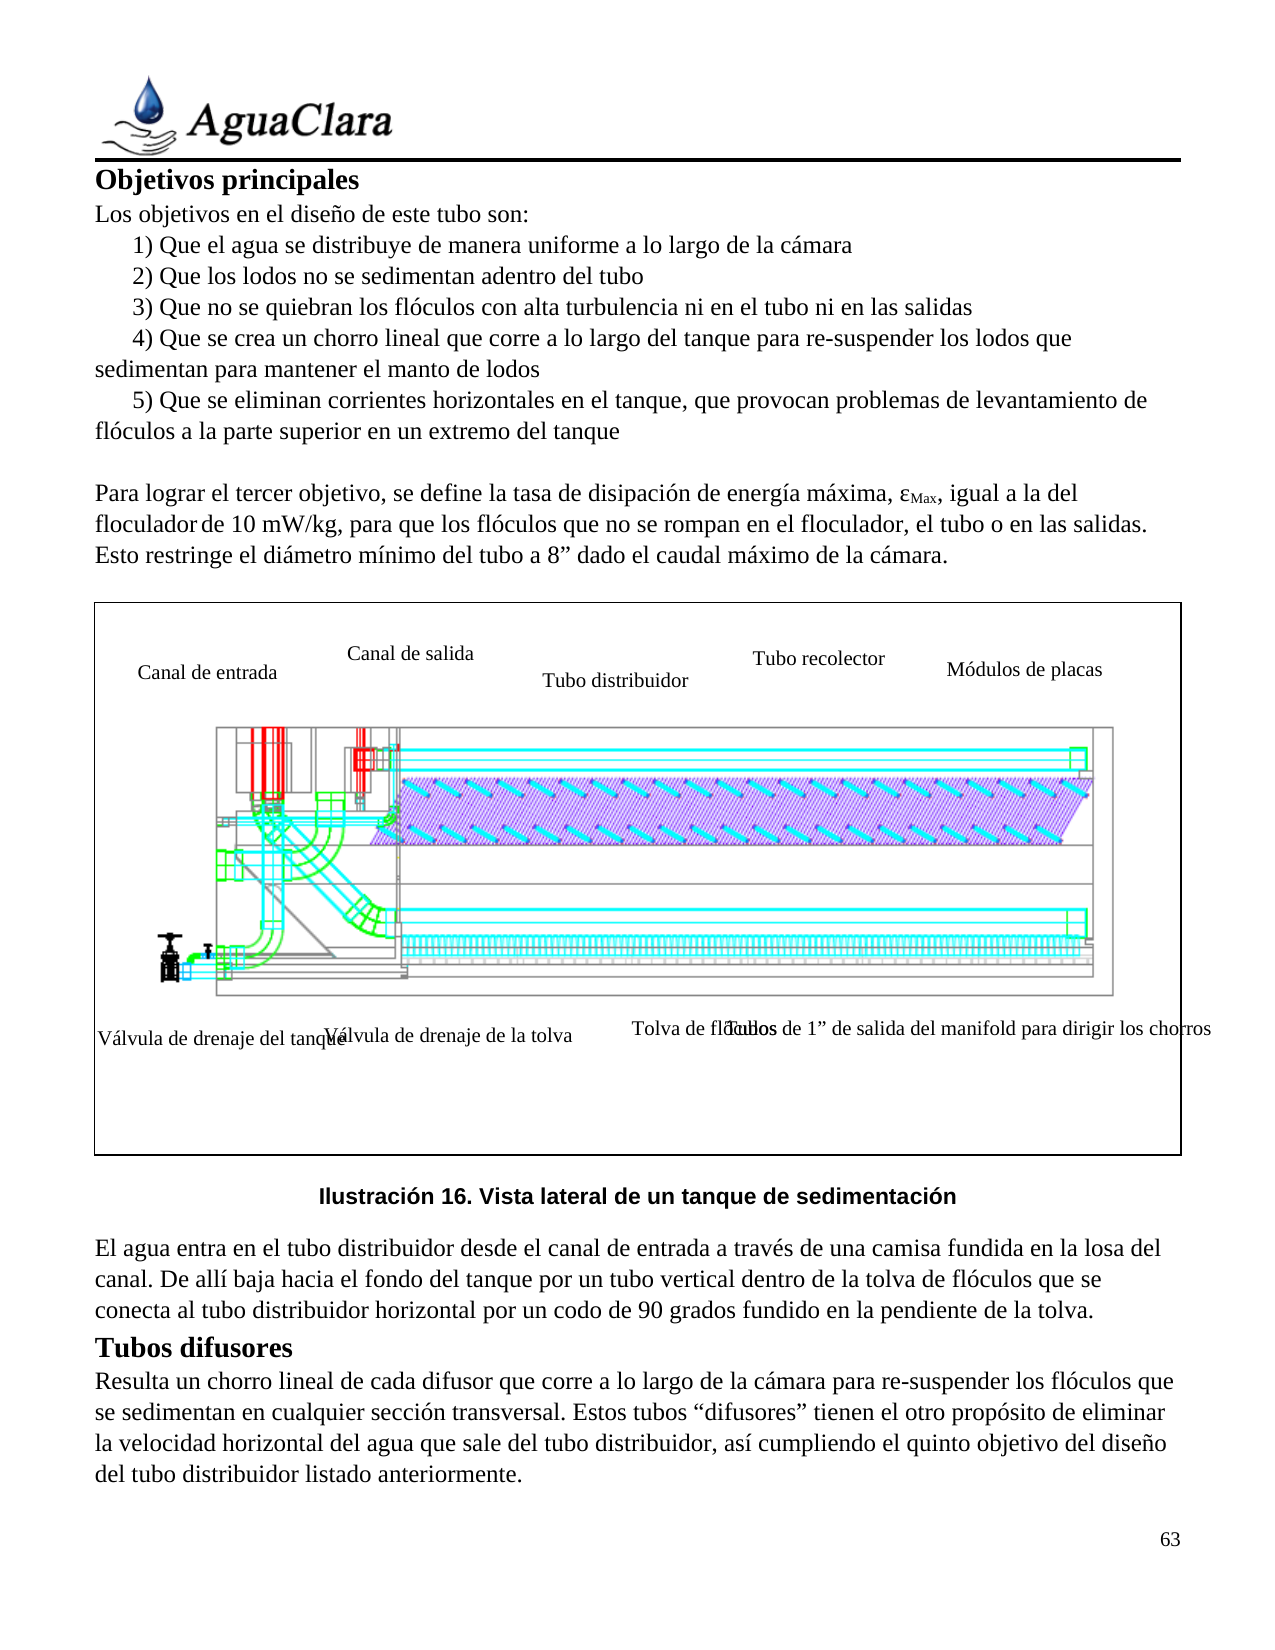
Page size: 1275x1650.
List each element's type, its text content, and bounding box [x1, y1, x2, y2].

text El agua entra en el tubo distribuidor desde el canal de entrada a través de una camisa fundida en la losa del canal. De allí baja hacia el fondo del tanque por un tubo vertical dentro de la tolva de flóculos que se conecta al tubo distribuidor horizontal por un codo de 90 grados fundido en la pendiente de la tolva. [94, 1233, 1181, 1323]
text Los objetivos en el diseño de este tubo son: [94, 199, 1181, 227]
text Resulta un chorro lineal de cada difusor que corre a lo largo de la cámara para re-suspender los flóculos que se sedimentan en cualquier sección transversal. Estos tubos “difusores” tienen el otro propósito de eliminar la velocidad horizontal del agua que sale del tubo distribuidor, así cumpliendo el quinto objetivo del diseño del tubo distribuidor listado anteriormente. [94, 1366, 1181, 1488]
text 3) Que no se quiebran los flóculos con alta turbulencia ni en el tubo ni en las salidas [94, 292, 1181, 321]
subtitle Tubos difusores [94, 1330, 1181, 1363]
text Para lograr el tercer objetivo, se define la tasa de disipación de energía máxima, εMax, igual a la del floculador de 10 mW/kg, para que los flóculos que no se rompan en el floculador, el tubo o en las salidas. Esto restringe el diámetro mínimo del tubo a 8” dado el caudal máximo de la cámara. [94, 478, 1181, 569]
subtitle Objetivos principales [94, 162, 1181, 196]
picture [94, 75, 412, 158]
text 1) Que el agua se distribuye de manera uniforme a lo largo de la cámara [94, 230, 1181, 258]
text 4) Que se crea un chorro lineal que corre a lo largo del tanque para re-suspender los lodos que sedimentan para mantener el manto de lodos [94, 323, 1181, 383]
text 2) Que los lodos no se sedimentan adentro del tubo [94, 261, 1181, 289]
text 5) Que se eliminan corrientes horizontales en el tanque, que provocan problemas de levantamiento de flóculos a la parte superior en un extremo del tanque [94, 385, 1181, 445]
picture [155, 710, 1117, 1012]
